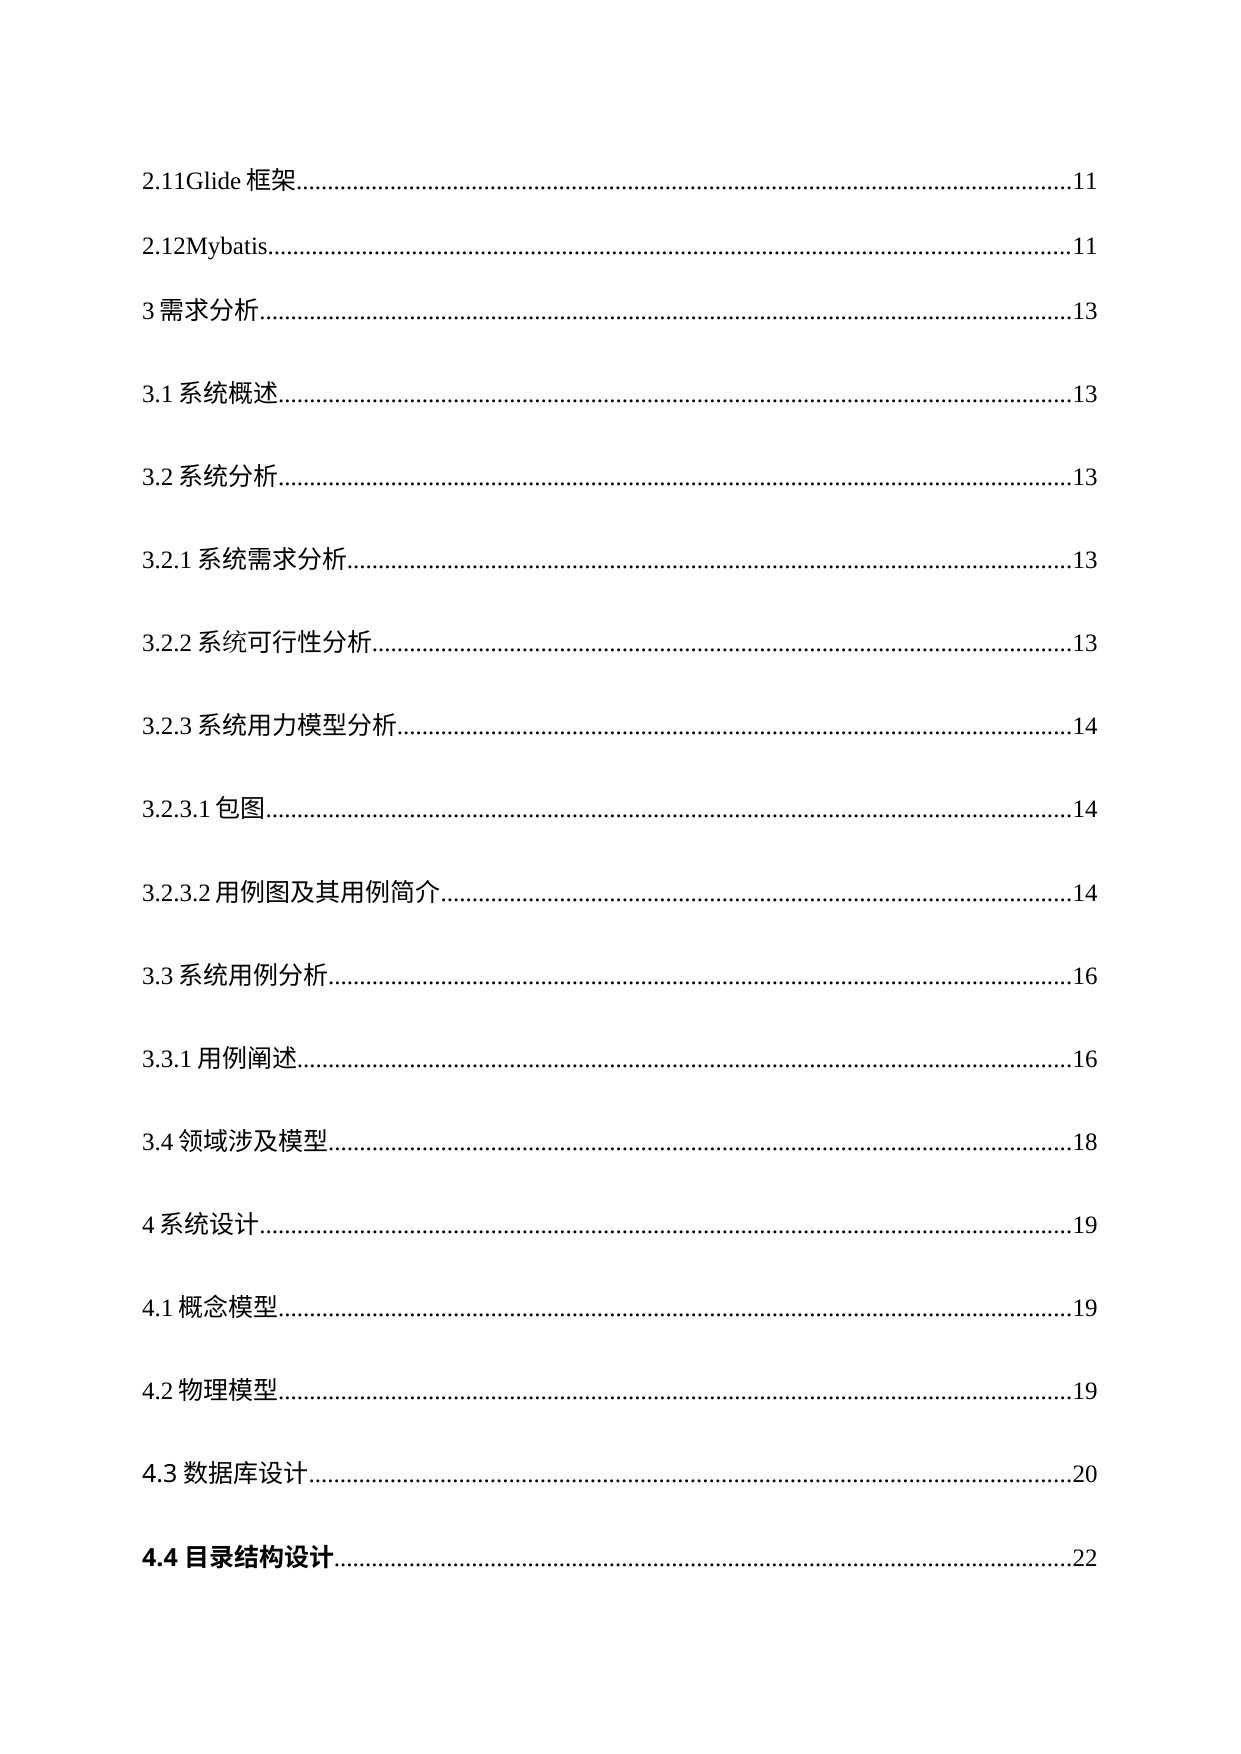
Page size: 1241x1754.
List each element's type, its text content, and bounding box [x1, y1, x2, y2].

text 2.12Mybatis 11 [142, 229, 1098, 261]
text 3需求分析 13 [142, 276, 1098, 341]
text 3.4领域涉及模型 18 [142, 1107, 1098, 1172]
text 4.4 目录结构设计 22 [142, 1523, 1098, 1588]
text 4.3 数据库设计 20 [142, 1439, 1098, 1504]
text 4.2物理模型 19 [142, 1356, 1098, 1421]
text 3.1系统概述 13 [142, 359, 1098, 424]
text 3.2系统分析 13 [142, 442, 1098, 507]
text 3.2.2系统可行性分析 13 [142, 608, 1098, 673]
text 4.1概念模型 19 [142, 1273, 1098, 1338]
text 2.11Glide框架 11 [142, 146, 1098, 211]
text 3.3系统用例分析 16 [142, 941, 1098, 1006]
text 3.3.1用例阐述 16 [142, 1024, 1098, 1089]
text 3.2.3.1包图 14 [142, 774, 1098, 839]
text 4系统设计 19 [142, 1190, 1098, 1255]
text 3.2.3.2用例图及其用例简介 14 [142, 858, 1098, 923]
text 3.2.3系统用力模型分析 14 [142, 691, 1098, 756]
text 3.2.1系统需求分析 13 [142, 525, 1098, 590]
